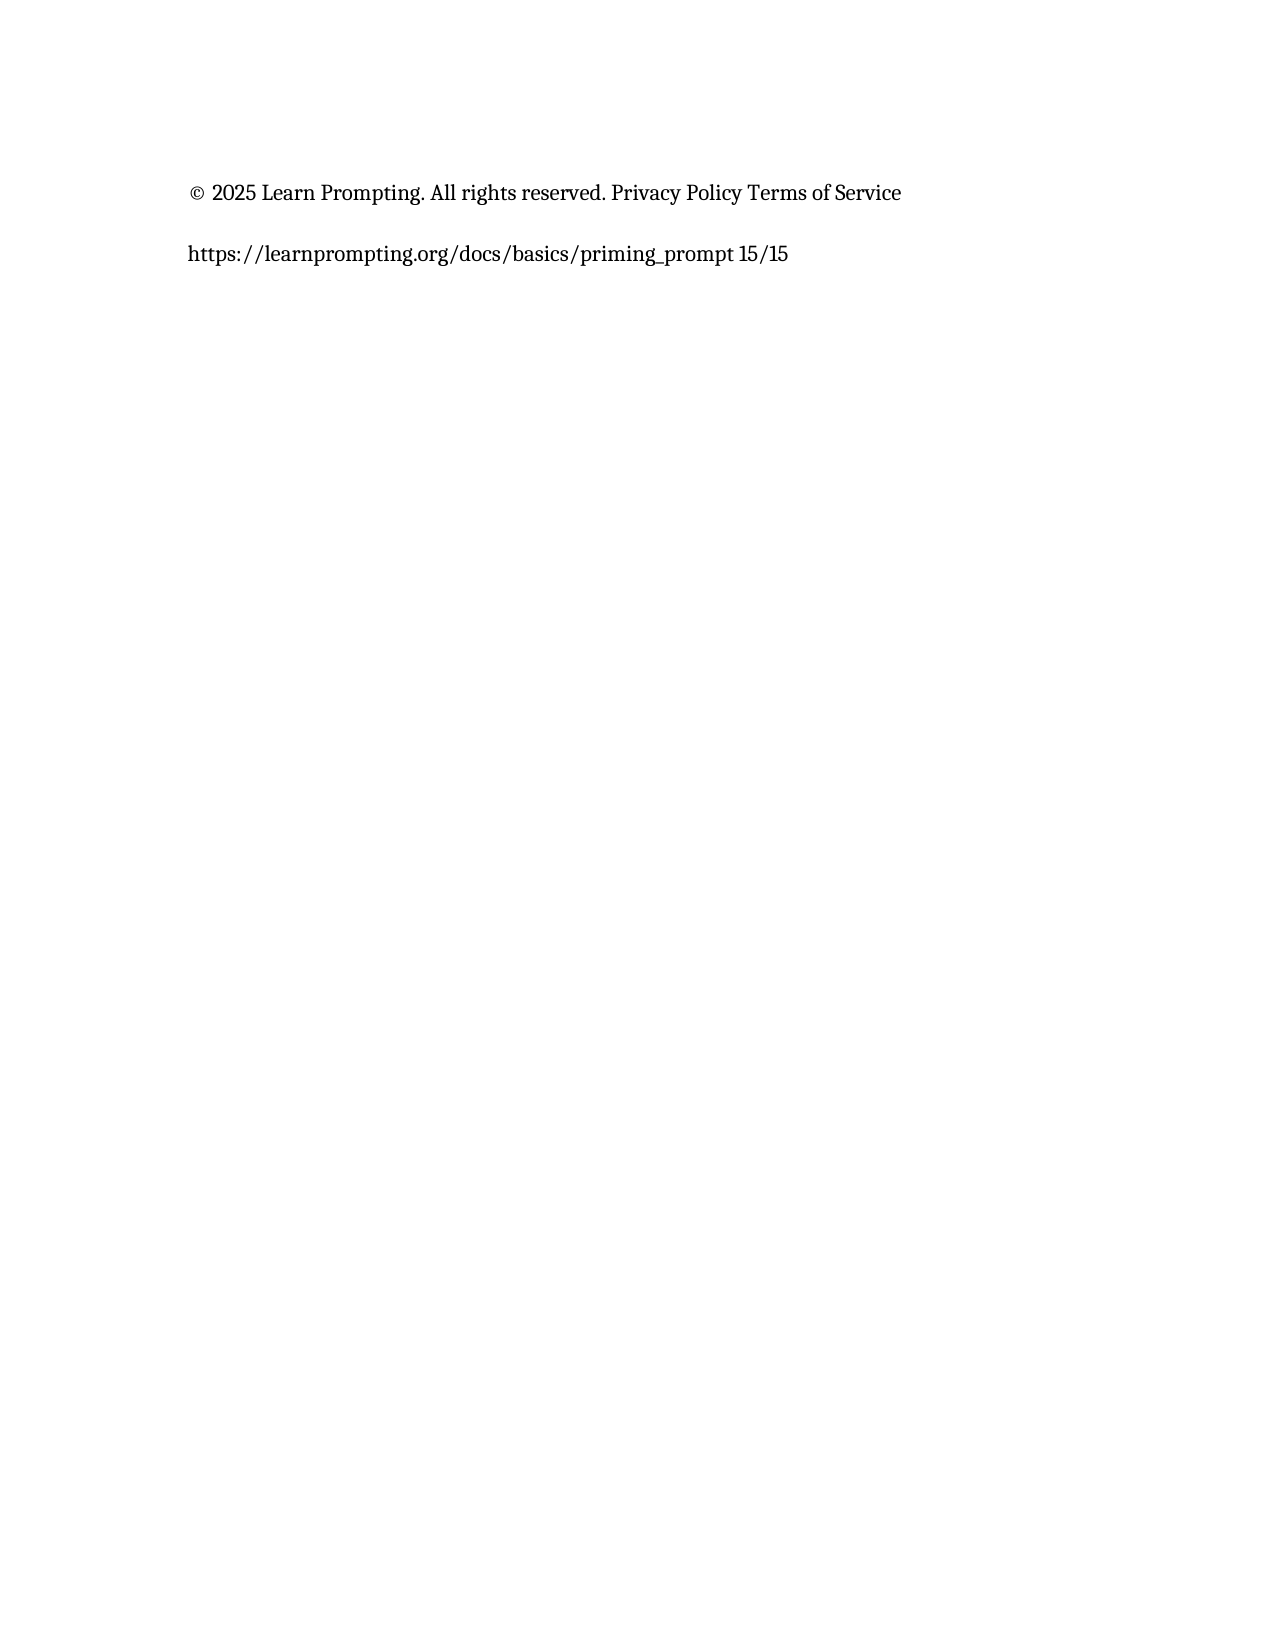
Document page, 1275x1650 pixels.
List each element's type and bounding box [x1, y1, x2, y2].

text [187, 150, 1087, 297]
